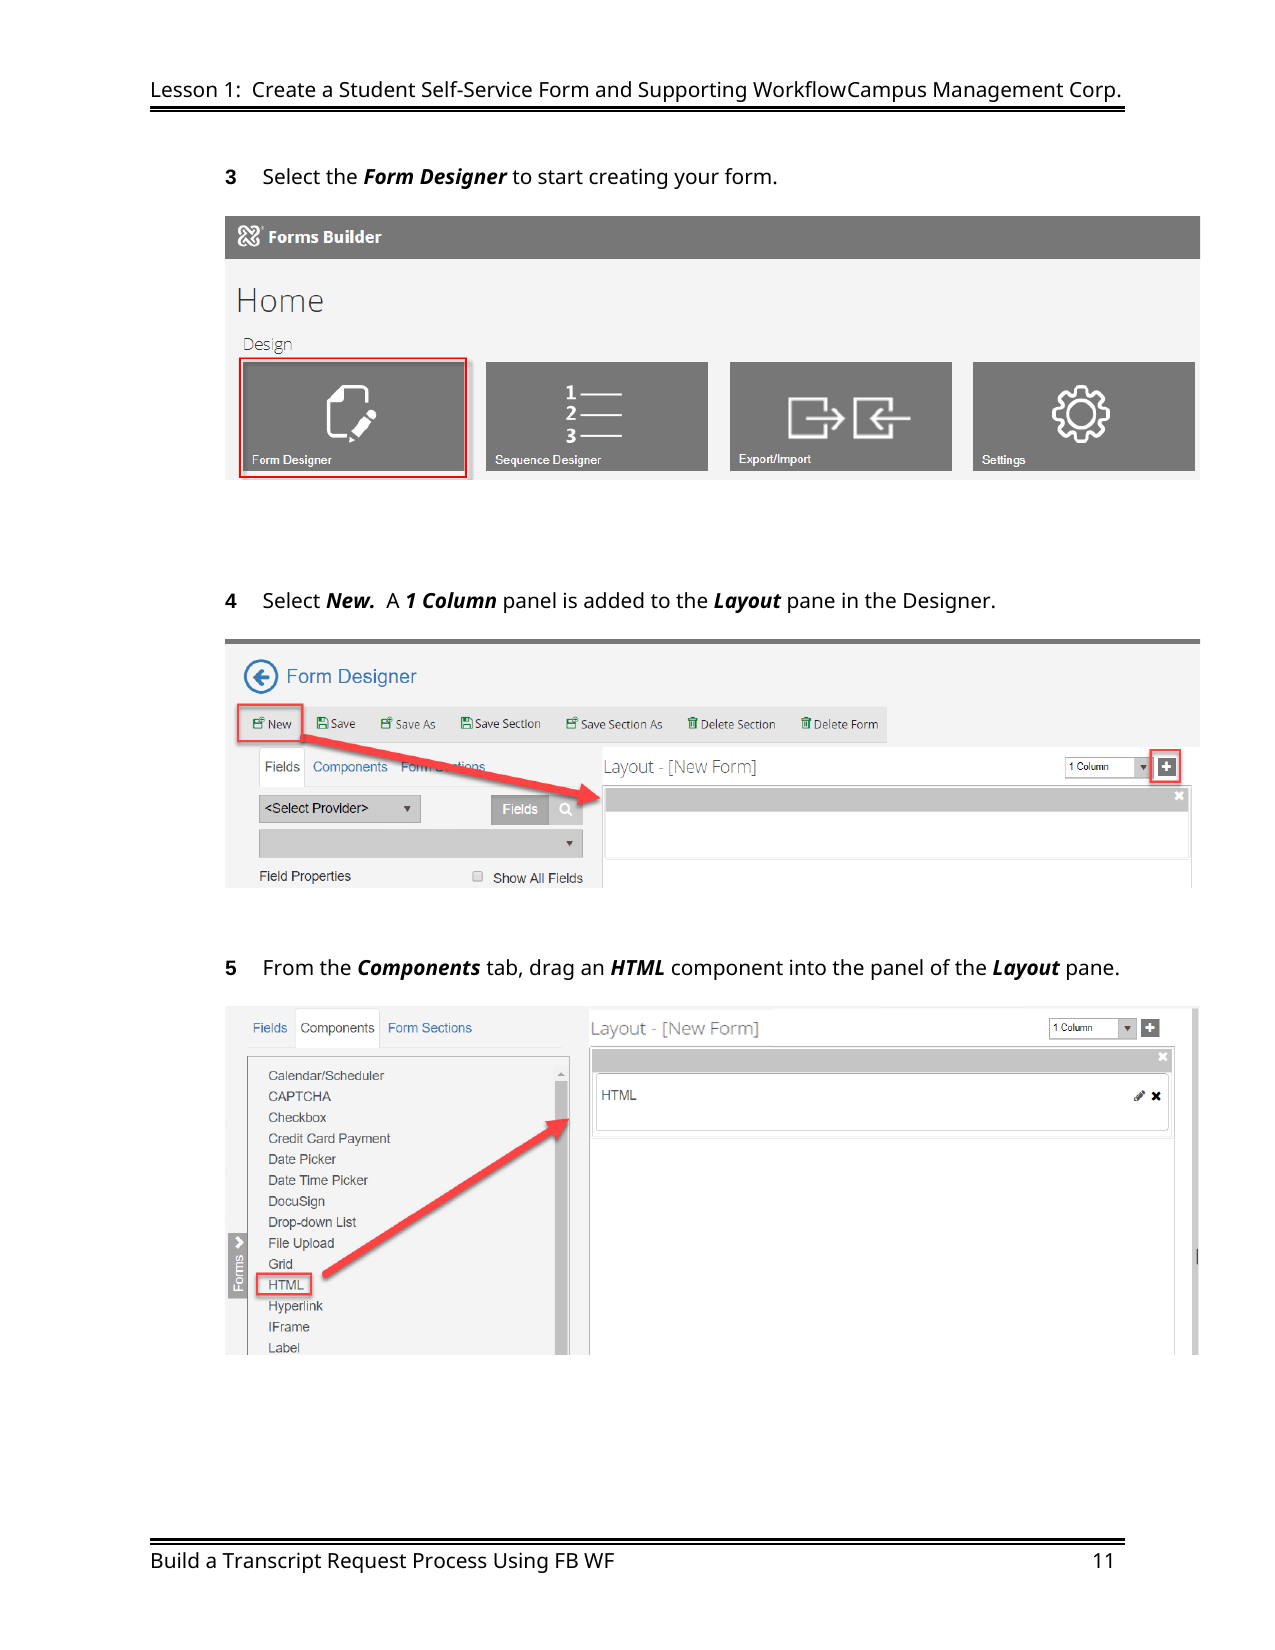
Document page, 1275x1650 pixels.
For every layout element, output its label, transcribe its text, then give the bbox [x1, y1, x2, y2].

text Select New. A 1 Column panel is added to the Layout pane in the Designer. [225, 586, 1125, 614]
picture [225, 1006, 1200, 1355]
picture [225, 639, 1200, 888]
text From the Components tab, drag an HTML component into the panel of the Layout pane. [225, 953, 1125, 982]
text Select the Form Designer to start creating your form. [225, 162, 1125, 191]
picture [225, 216, 1200, 480]
